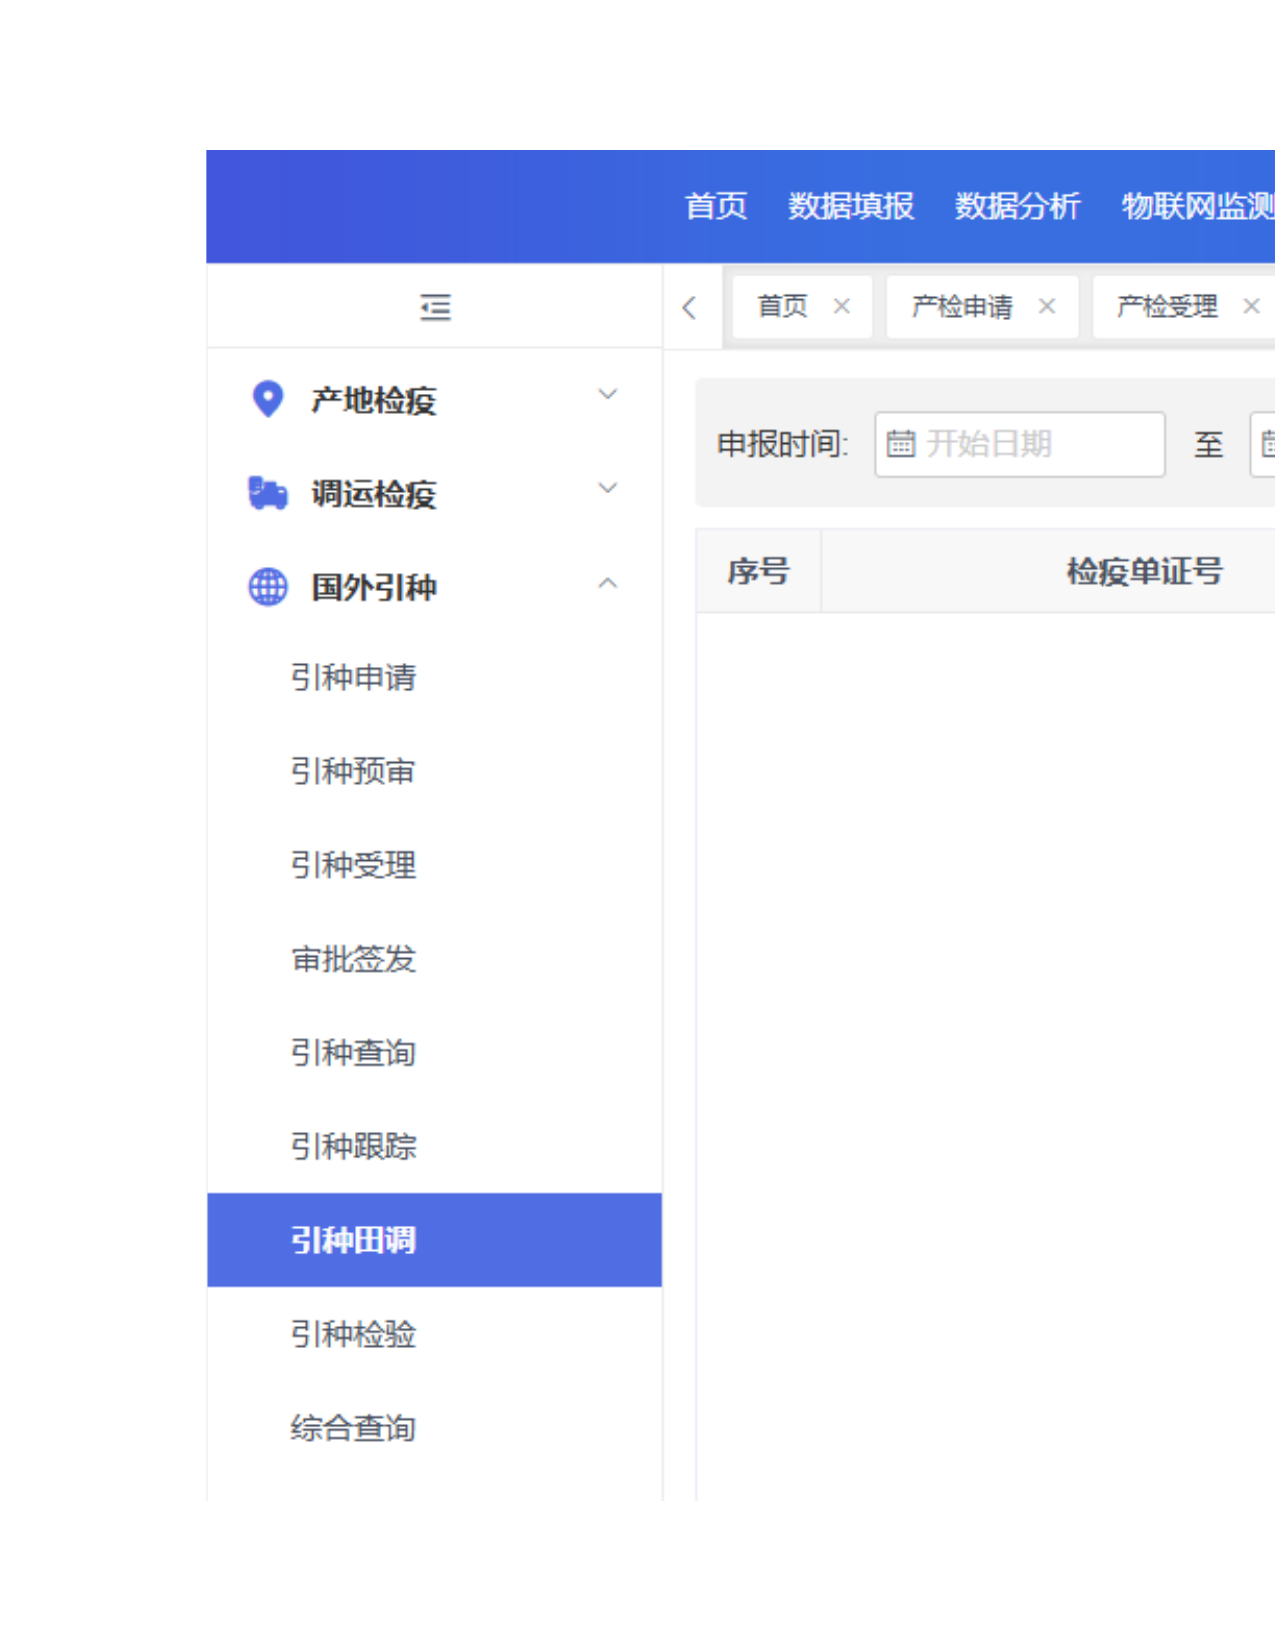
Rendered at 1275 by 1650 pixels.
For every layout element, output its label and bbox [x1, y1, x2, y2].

picture [206, 150, 1275, 1501]
